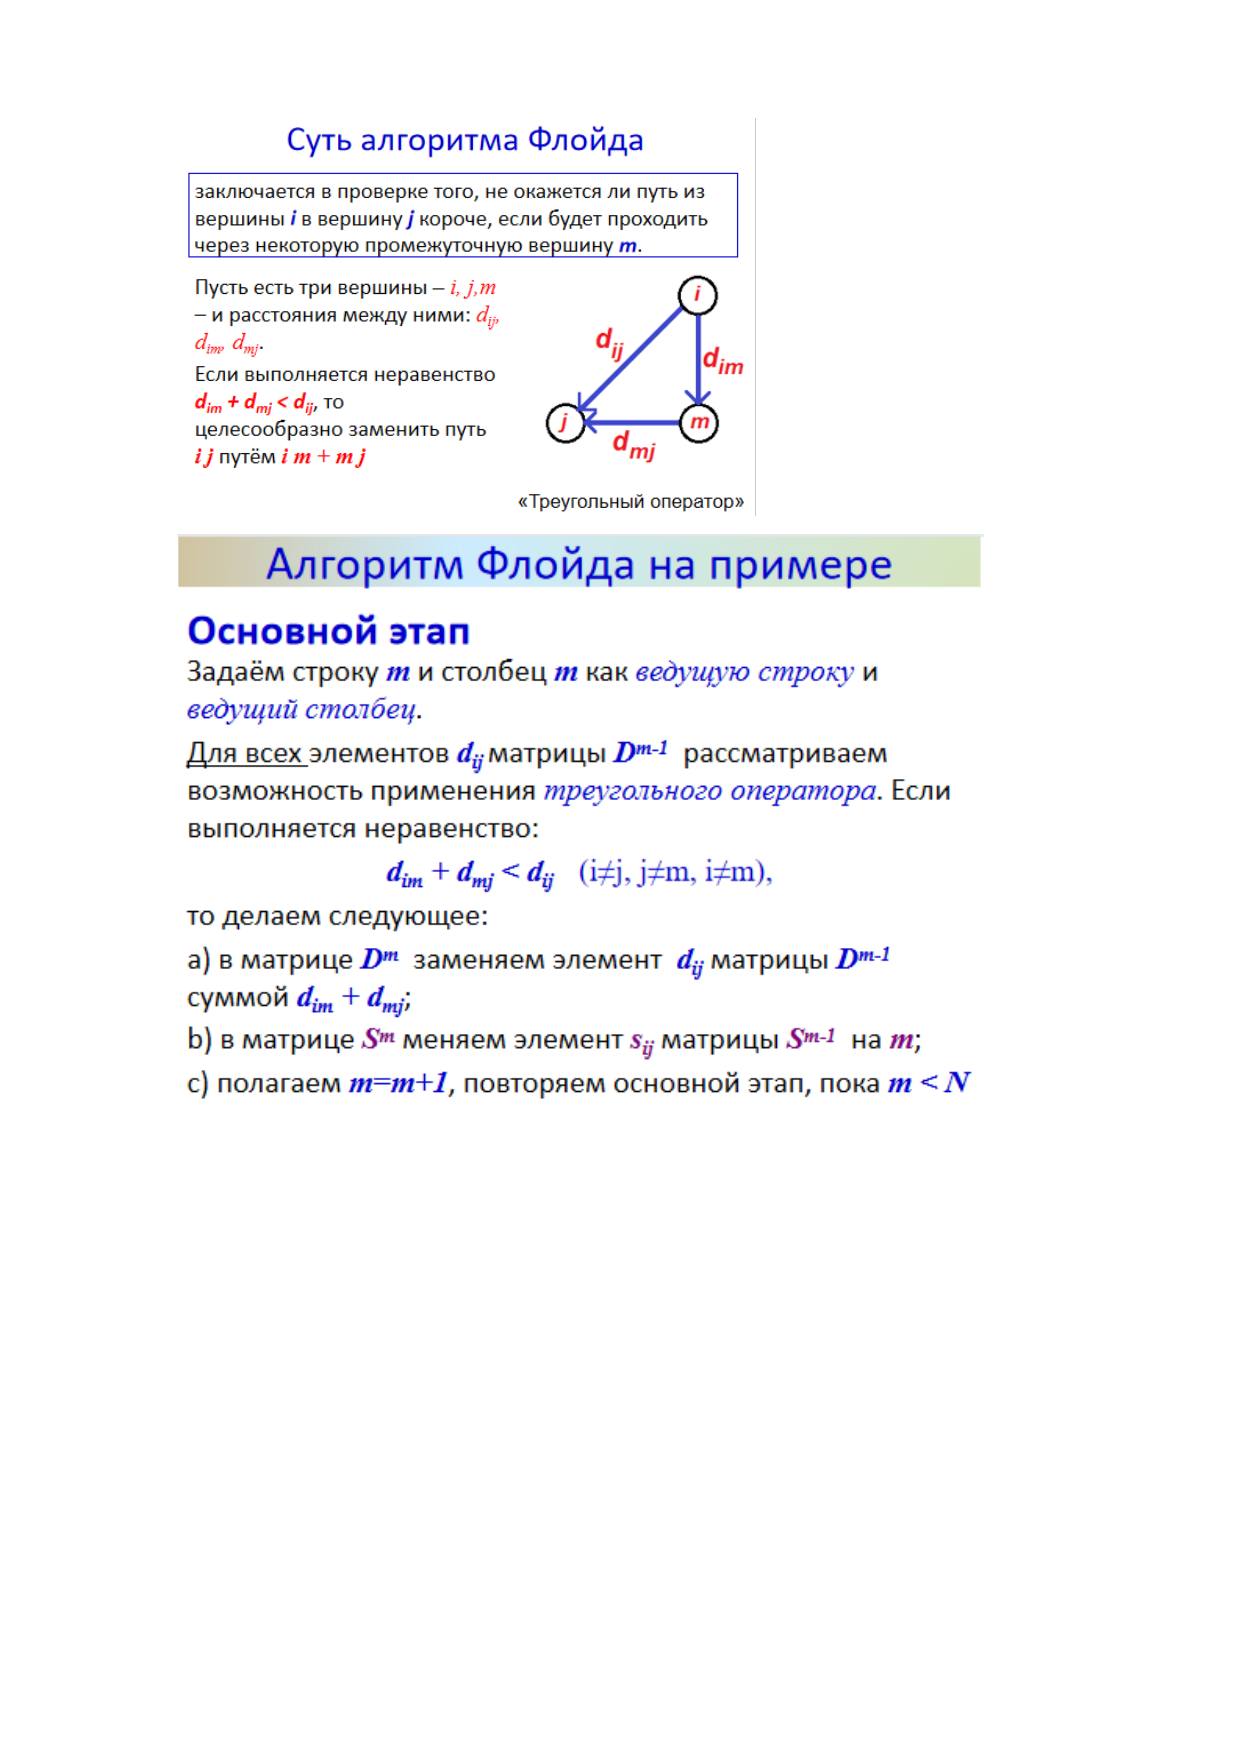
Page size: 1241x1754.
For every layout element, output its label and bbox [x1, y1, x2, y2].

picture [177, 534, 984, 1116]
picture [177, 118, 1152, 516]
